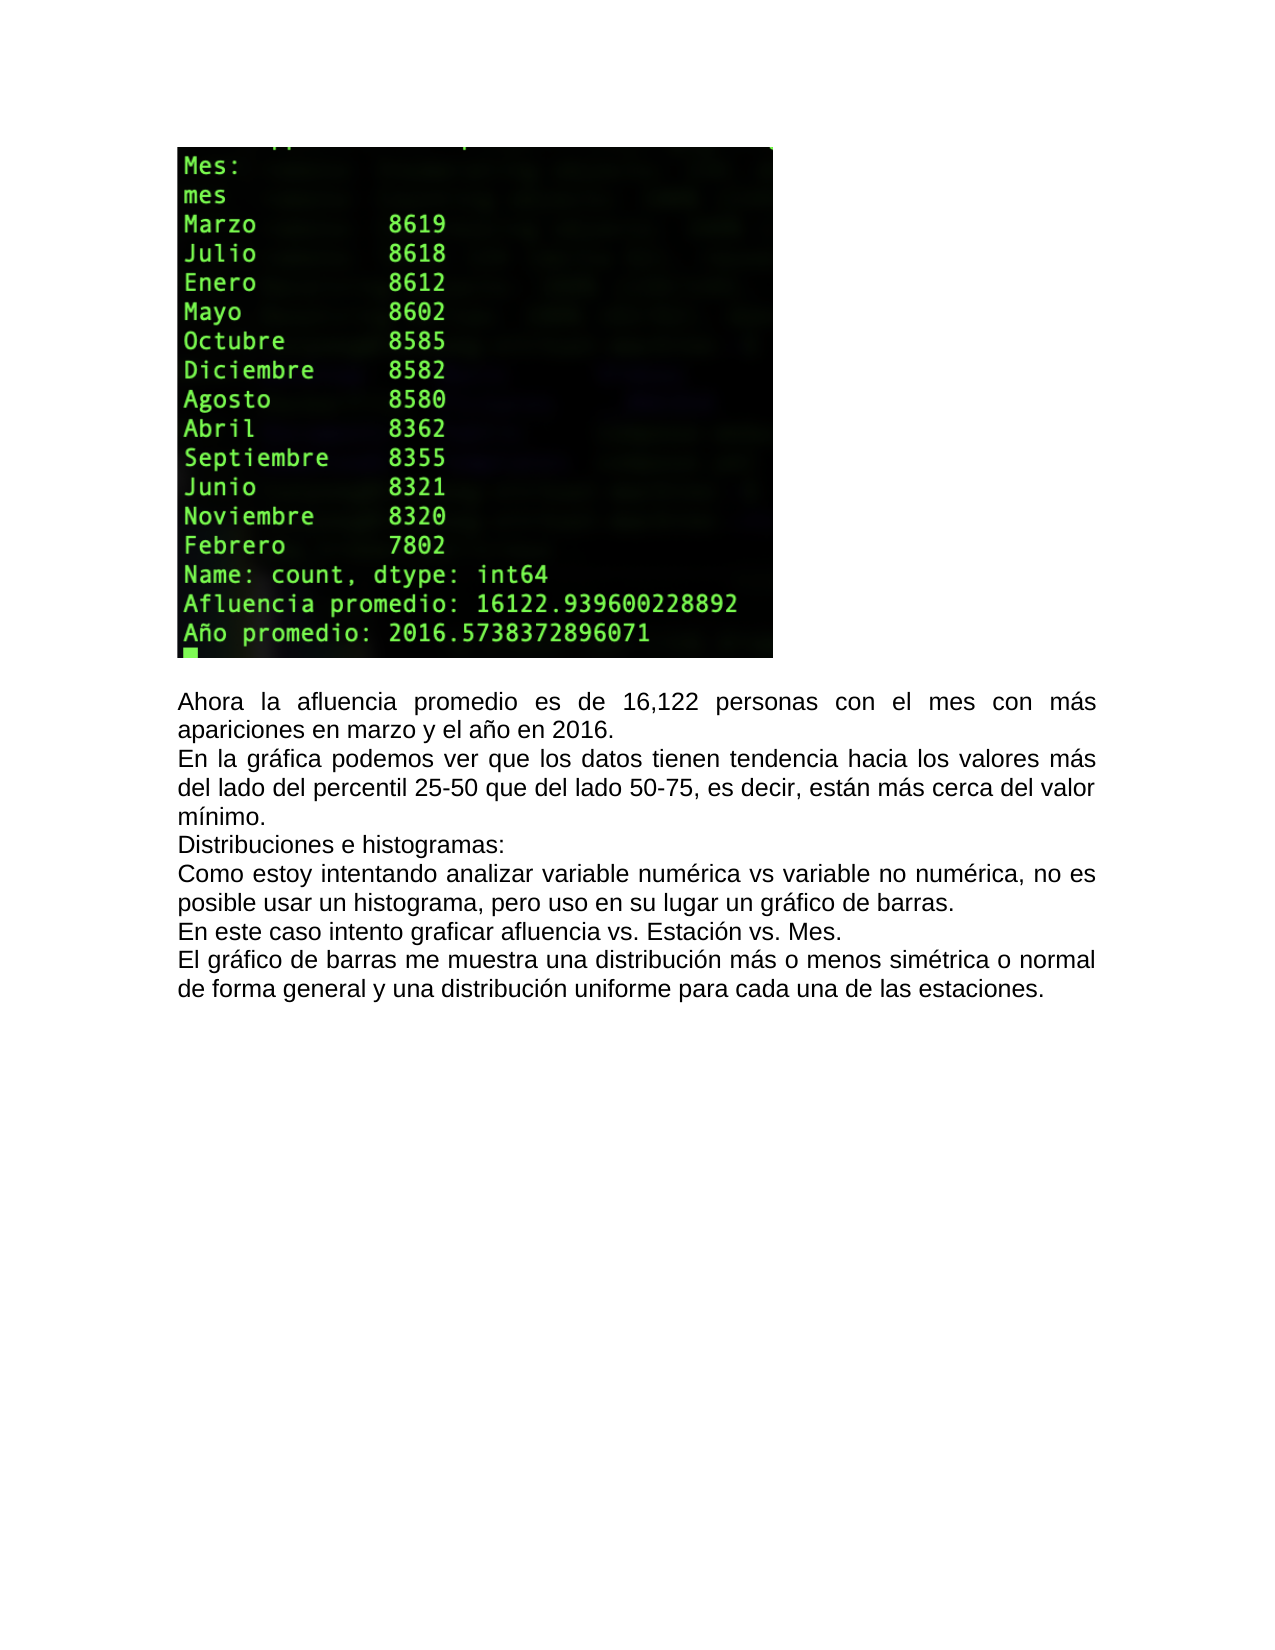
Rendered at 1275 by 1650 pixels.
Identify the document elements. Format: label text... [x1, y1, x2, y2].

picture [177, 147, 773, 658]
text Ahora la afluencia promedio es de 16,122 personas con el mes con más apariciones en marzo y el año en 2016. [177, 687, 1098, 744]
text En este caso intento graficar afluencia vs. Estación vs. Mes. [177, 917, 1098, 946]
text El gráfico de barras me muestra una distribución más o menos simétrica o normal de forma general y una distribución uniforme para cada una de las estaciones. [177, 946, 1098, 1003]
text Como estoy intentando analizar variable numérica vs variable no numérica, no es posible usar un histograma, pero uso en su lugar un gráfico de barras. [177, 859, 1098, 917]
text Distribuciones e histogramas: [177, 831, 1098, 859]
text En la gráfica podemos ver que los datos tienen tendencia hacia los valores más del lado del percentil 25-50 que del lado 50-75, es decir, están más cerca del valor mínimo. [177, 744, 1098, 831]
